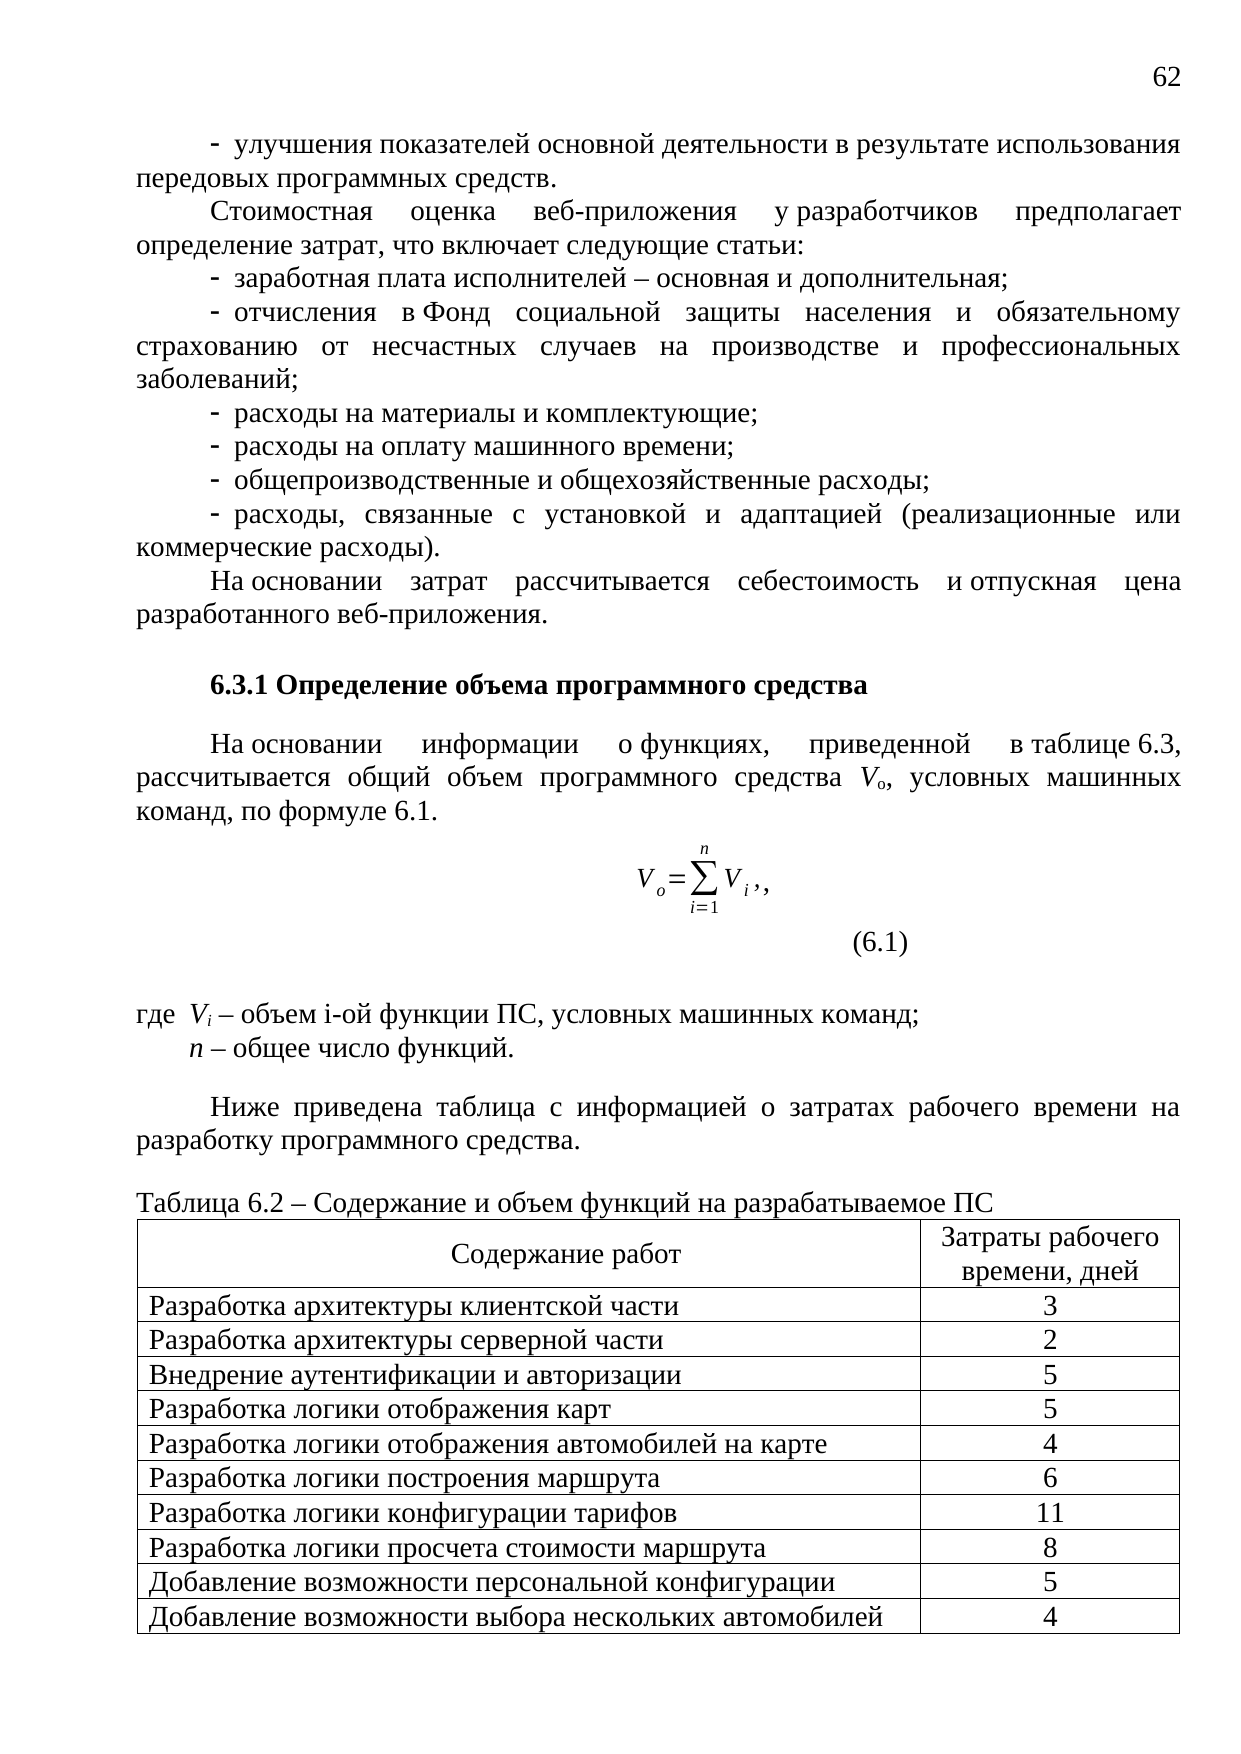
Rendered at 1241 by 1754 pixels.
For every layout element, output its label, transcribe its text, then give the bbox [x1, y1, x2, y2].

table_header Затраты рабочего времени, дней [921, 1220, 1179, 1287]
table_cell 2 [921, 1322, 1179, 1356]
table_cell 5 [921, 1564, 1179, 1598]
list улучшения показателей основной деятельности в результате использования передовых программных средств. [136, 126, 1181, 193]
table_cell 11 [921, 1495, 1179, 1529]
table_cell Добавление возможности персональной конфигурации [138, 1564, 920, 1598]
text n – общее число функций. [136, 1030, 1181, 1064]
list заработная плата исполнителей – основная и дополнительная; [136, 260, 1181, 294]
table_cell 5 [921, 1391, 1179, 1425]
text На основании информации о функциях, приведенной в таблице 6.3, рассчитывается общий объем программного средства Vo, условных машинных команд, по формуле 6.1. [136, 726, 1181, 827]
list расходы, связанные с установкой и адаптацией (реализационные или коммерческие расходы). [136, 496, 1181, 563]
table_cell 8 [921, 1530, 1179, 1563]
table_cell 4 [921, 1426, 1179, 1459]
text Стоимостная оценка веб-приложения у разработчиков предполагает определение затрат, что включает следующие статьи: [136, 193, 1181, 260]
table_cell Разработка логики отображения карт [138, 1391, 920, 1425]
table_cell Внедрение аутентификации и авторизации [138, 1357, 920, 1390]
text Ниже приведена таблица с информацией о затратах рабочего времени на разработку программного средства. [136, 1089, 1181, 1156]
text Таблица 6.2 – Содержание и объем функций на разрабатываемое ПС [136, 1185, 1181, 1218]
text На основании затрат рассчитывается себестоимость и отпускная цена разработанного веб-приложения. [136, 563, 1181, 630]
table_cell Разработка логики просчета стоимости маршрута [138, 1530, 920, 1563]
table_cell Разработка логики построения маршрута [138, 1461, 920, 1494]
table_cell 5 [921, 1357, 1179, 1390]
table_cell Разработка архитектуры серверной части [138, 1322, 920, 1356]
list отчисления в Фонд социальной защиты населения и обязательному страхованию от несчастных случаев на производстве и профессиональных заболеваний; [136, 294, 1181, 395]
subtitle 6.3.1 Определение объема программного средства [136, 667, 1181, 701]
table_cell 6 [921, 1461, 1179, 1494]
text , (6.1) [520, 839, 1181, 984]
table_header Содержание работ [138, 1220, 920, 1287]
table_cell Добавление возможности выбора нескольких автомобилей [138, 1599, 920, 1632]
table_cell 3 [921, 1288, 1179, 1321]
table_cell Разработка логики отображения автомобилей на карте [138, 1426, 920, 1459]
table_cell 4 [921, 1599, 1179, 1632]
list расходы на оплату машинного времени; [136, 428, 1181, 462]
table_cell Разработка архитектуры клиентской части [138, 1288, 920, 1321]
text где Vi – объем i-ой функции ПС, условных машинных команд; [136, 997, 1181, 1030]
list общепроизводственные и общехозяйственные расходы; [136, 462, 1181, 496]
table_cell Разработка логики конфигурации тарифов [138, 1495, 920, 1529]
list расходы на материалы и комплектующие; [136, 395, 1181, 428]
